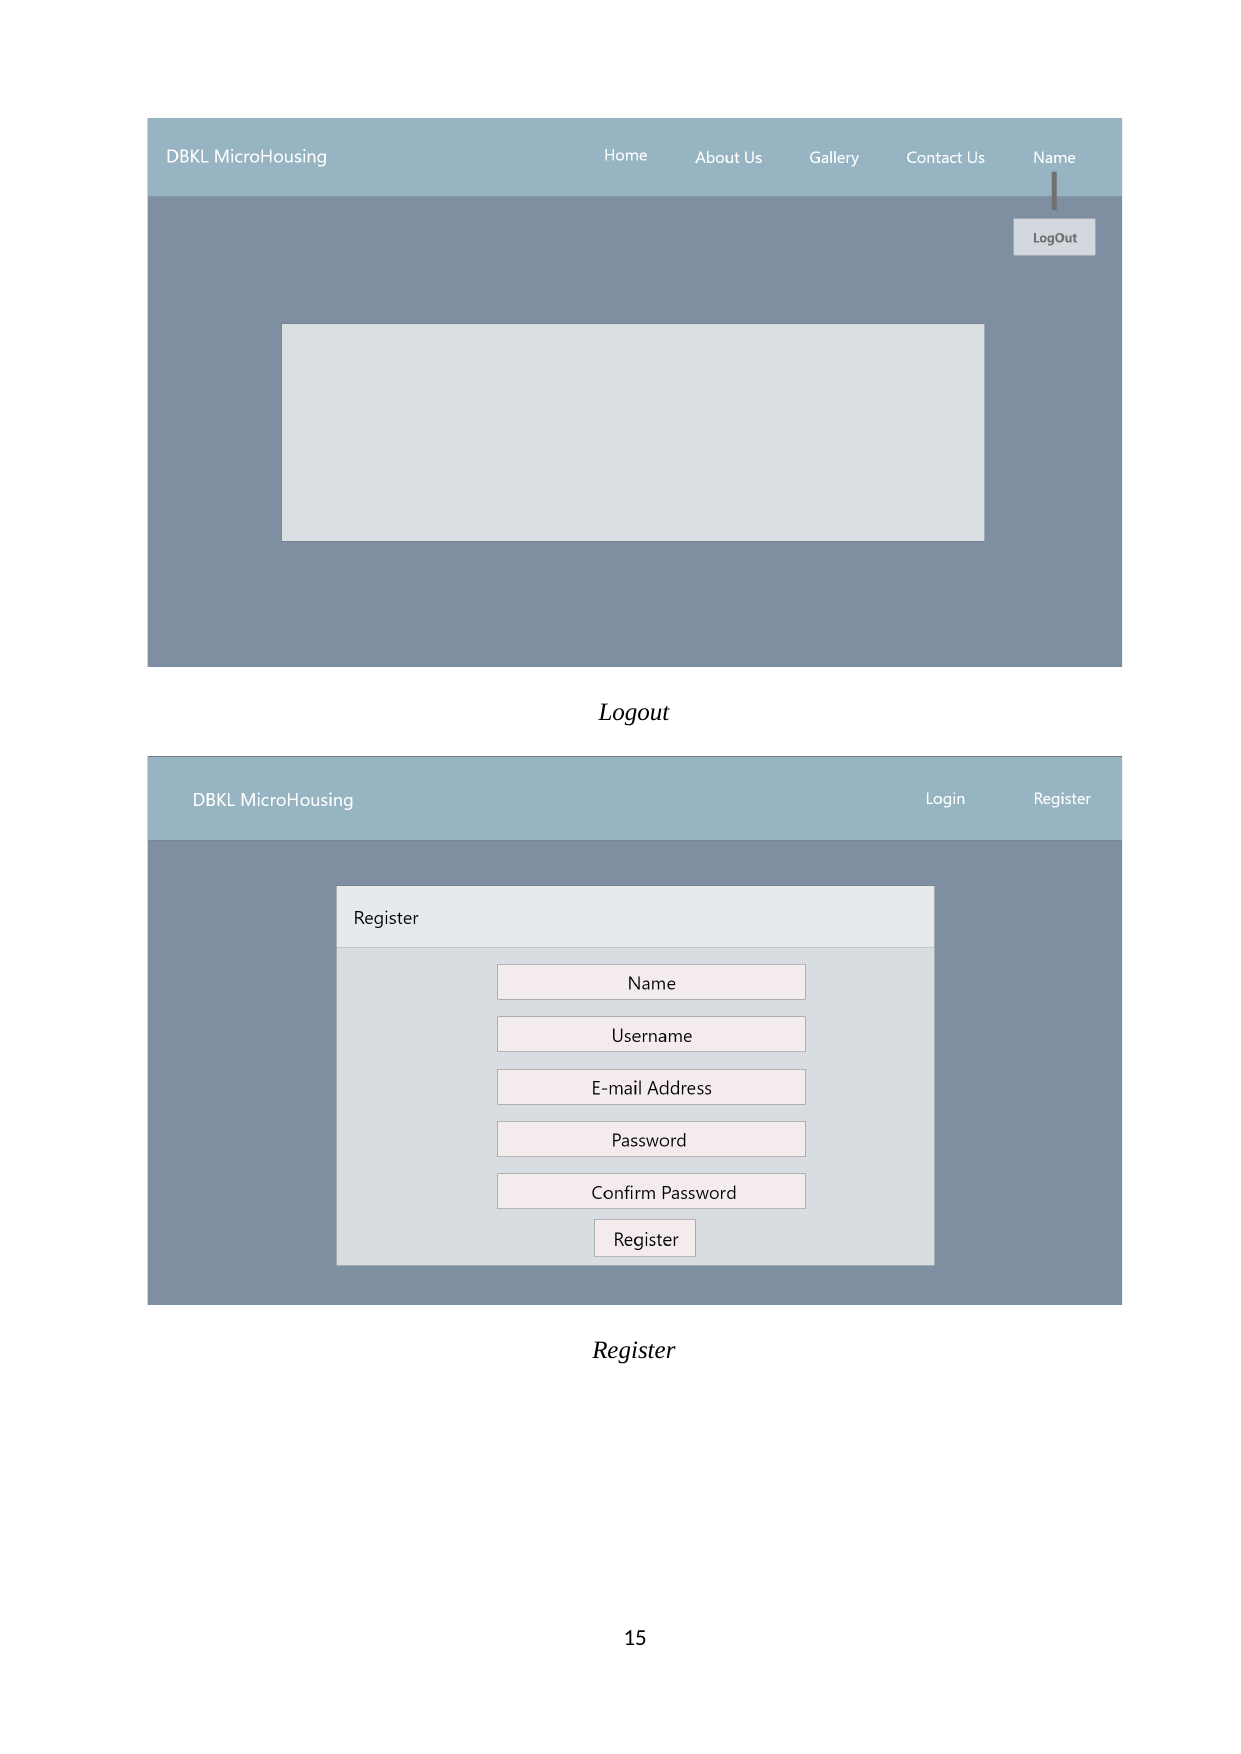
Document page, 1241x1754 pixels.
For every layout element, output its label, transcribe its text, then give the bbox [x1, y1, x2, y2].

picture [147, 756, 1123, 1305]
text Logout [148, 697, 1122, 726]
text Register [148, 1335, 1122, 1364]
picture [147, 118, 1123, 667]
